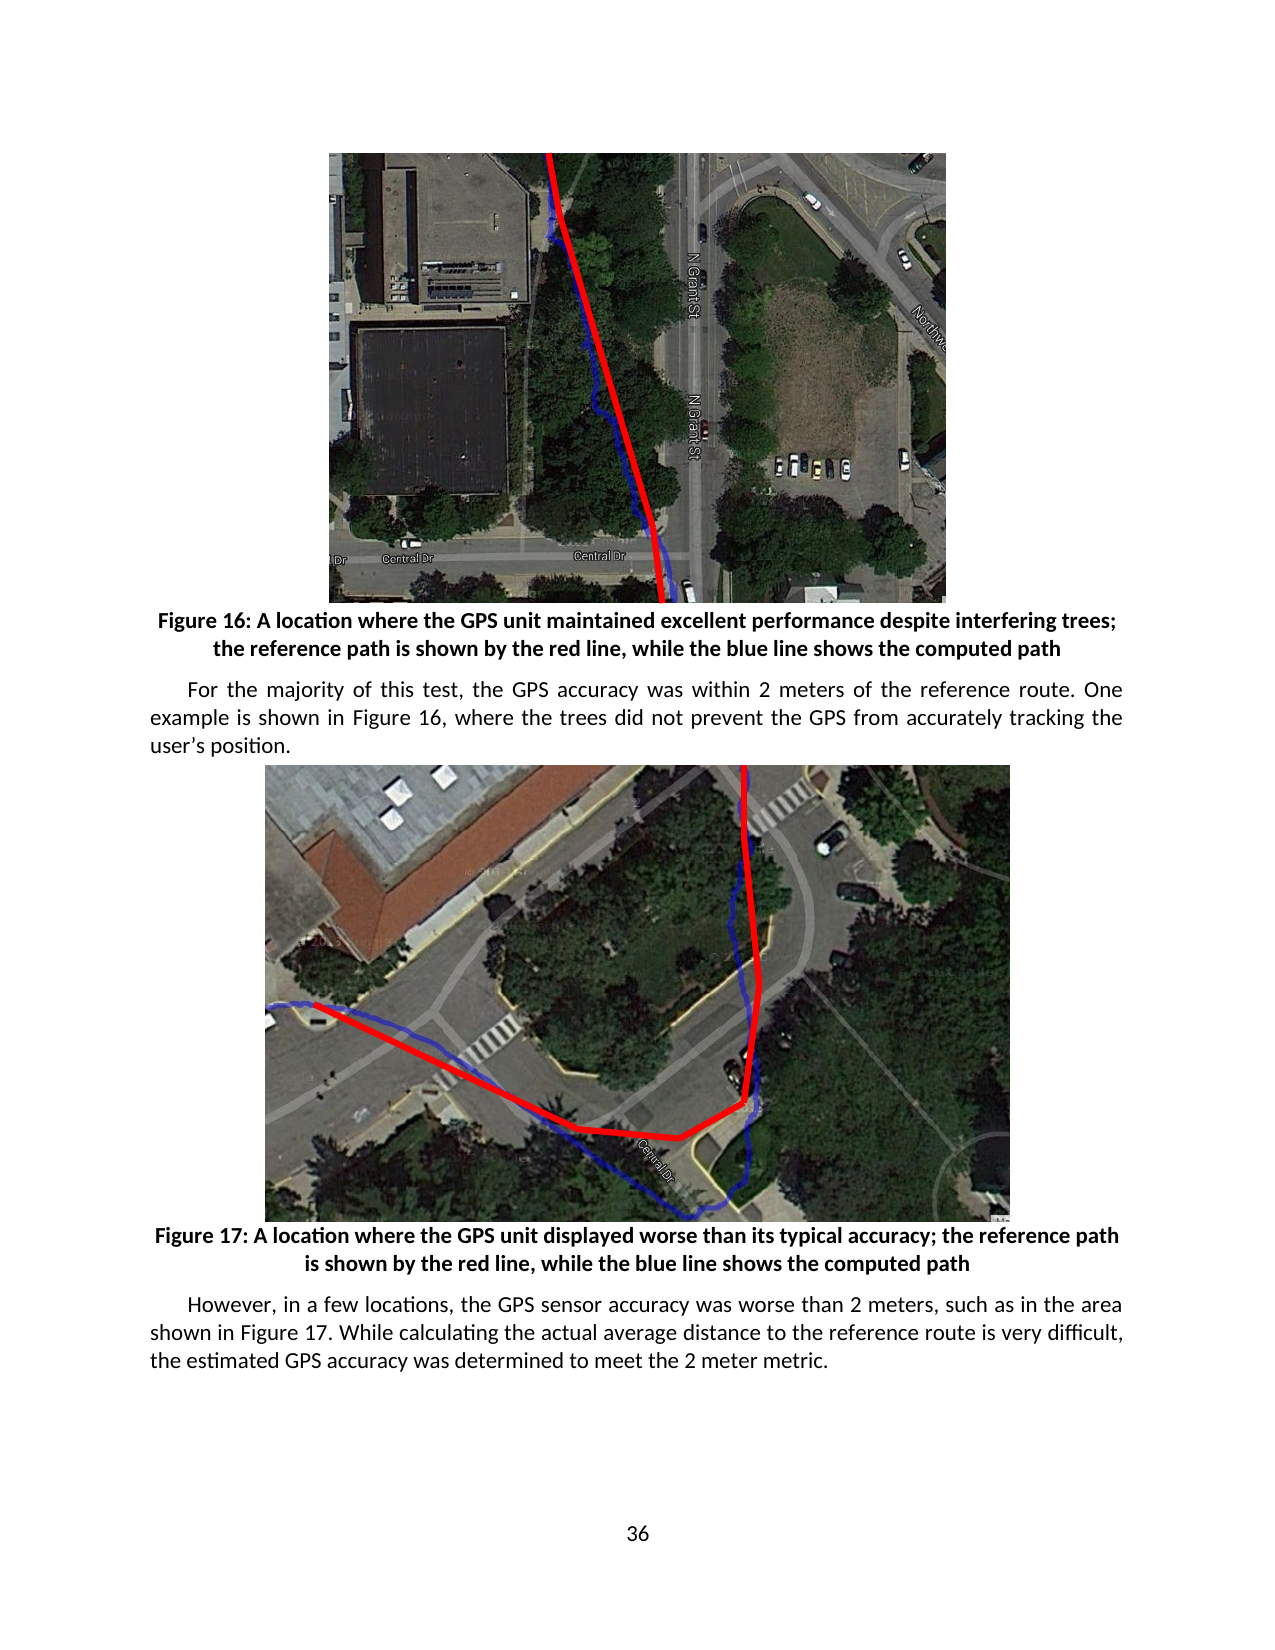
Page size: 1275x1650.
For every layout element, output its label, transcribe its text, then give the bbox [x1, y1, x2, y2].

picture [552, 153, 946, 603]
text Figure 16: A location where the GPS unit maintained excellent performance despite interfering trees; the reference path is shown by the red line, while the blue line shows the computed path [150, 606, 1125, 662]
text For the majority of this test, the GPS accuracy was within 2 meters of the reference route. One example is shown in Figure 16, where the trees did not prevent the GPS from accurately tracking the user’s position. [150, 675, 1125, 759]
picture [265, 765, 1010, 1222]
text However, in a few locations, the GPS sensor accuracy was worse than 2 meters, such as in the area shown in Figure 17. While calculating the actual average distance to the reference route is very difficult, the estimated GPS accuracy was determined to meet the 2 meter metric. [150, 1290, 1125, 1374]
picture [329, 153, 659, 603]
text Figure 17: A location where the GPS unit displayed worse than its typical accuracy; the reference path is shown by the red line, while the blue line shows the computed path [150, 1221, 1125, 1277]
